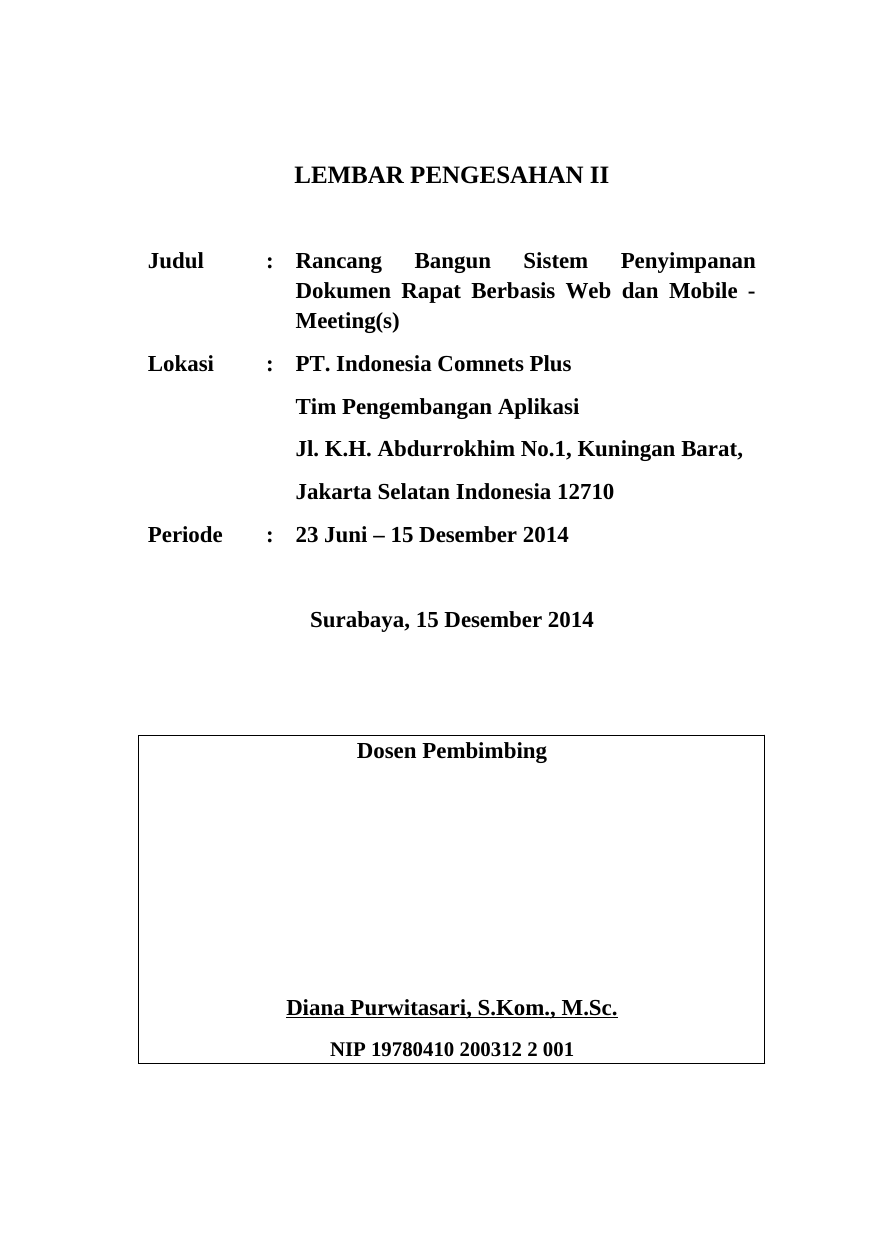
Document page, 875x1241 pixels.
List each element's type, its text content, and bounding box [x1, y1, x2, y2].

text Surabaya, 15 Desember 2014 [148, 606, 756, 633]
text Diana Purwitasari, S.Kom., M.Sc. [139, 991, 764, 1020]
text Judul : Rancang Bangun Sistem Penyimpanan Dokumen Rapat Berbasis Web dan Mobile - Meeting(s) [148, 247, 756, 334]
text Lokasi : PT. Indonesia Comnets Plus [148, 350, 756, 376]
subtitle LEMBAR PENGESAHAN II [148, 160, 756, 189]
text Dosen Pembimbing [139, 736, 764, 764]
text Jl. K.H. Abdurrokhim No.1, Kuningan Barat, [295, 436, 756, 462]
text Jakarta Selatan Indonesia 12710 [295, 478, 756, 504]
text NIP 19780410 200312 2 001 [139, 1033, 764, 1063]
text Periode : 23 Juni – 15 Desember 2014 [148, 521, 756, 547]
text Tim Pengembangan Aplikasi [148, 393, 756, 419]
